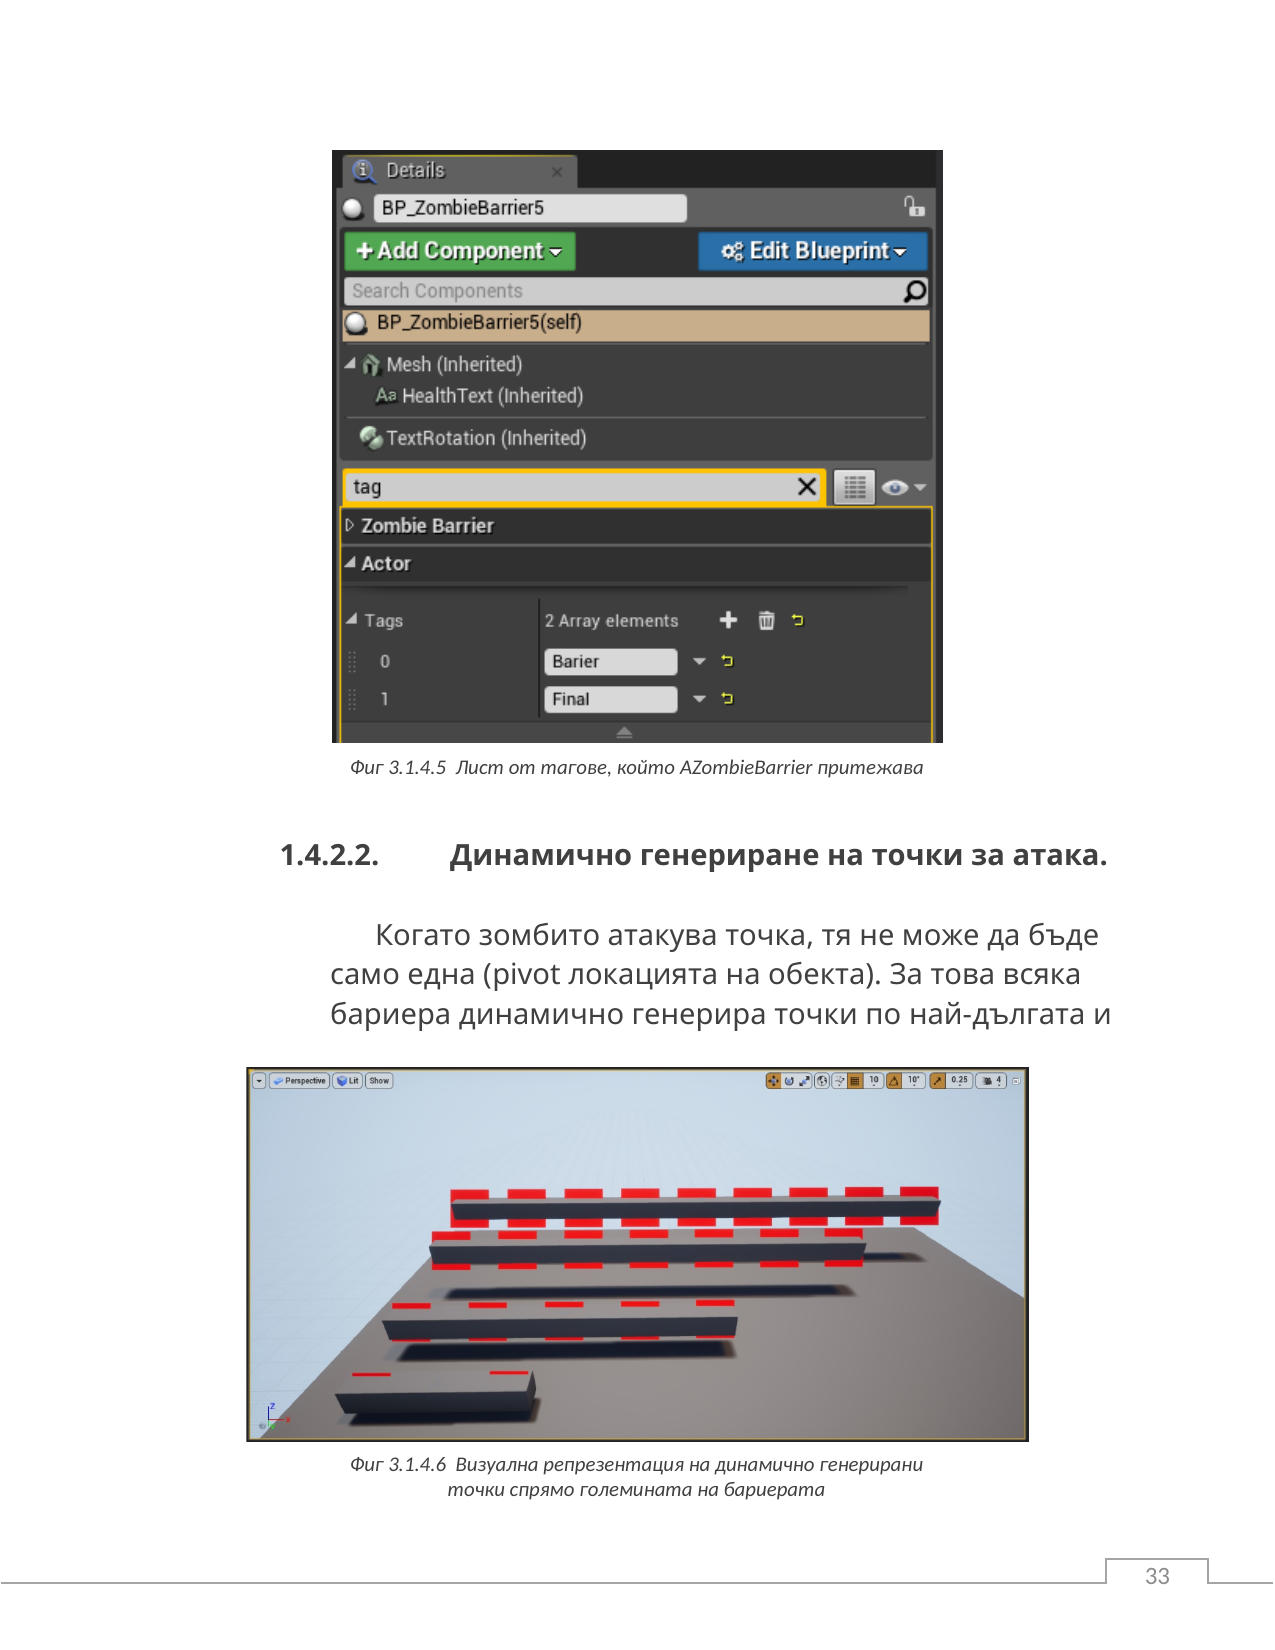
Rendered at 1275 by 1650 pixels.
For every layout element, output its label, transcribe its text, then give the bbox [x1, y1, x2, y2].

list Динамично генериране на точки за атака. [279, 834, 1125, 874]
picture [332, 150, 943, 743]
text Когато зомбито атакува точка, тя не може да бъде само една (pivot локацията на обекта). За това всяка бариера динамично генерира точки по най-дългата и хоризонтална ос (AZombieBarrier::GenerateTargetPoints). (Фиг 3.1.4.6) [330, 914, 1125, 1033]
picture [246, 1067, 1029, 1442]
